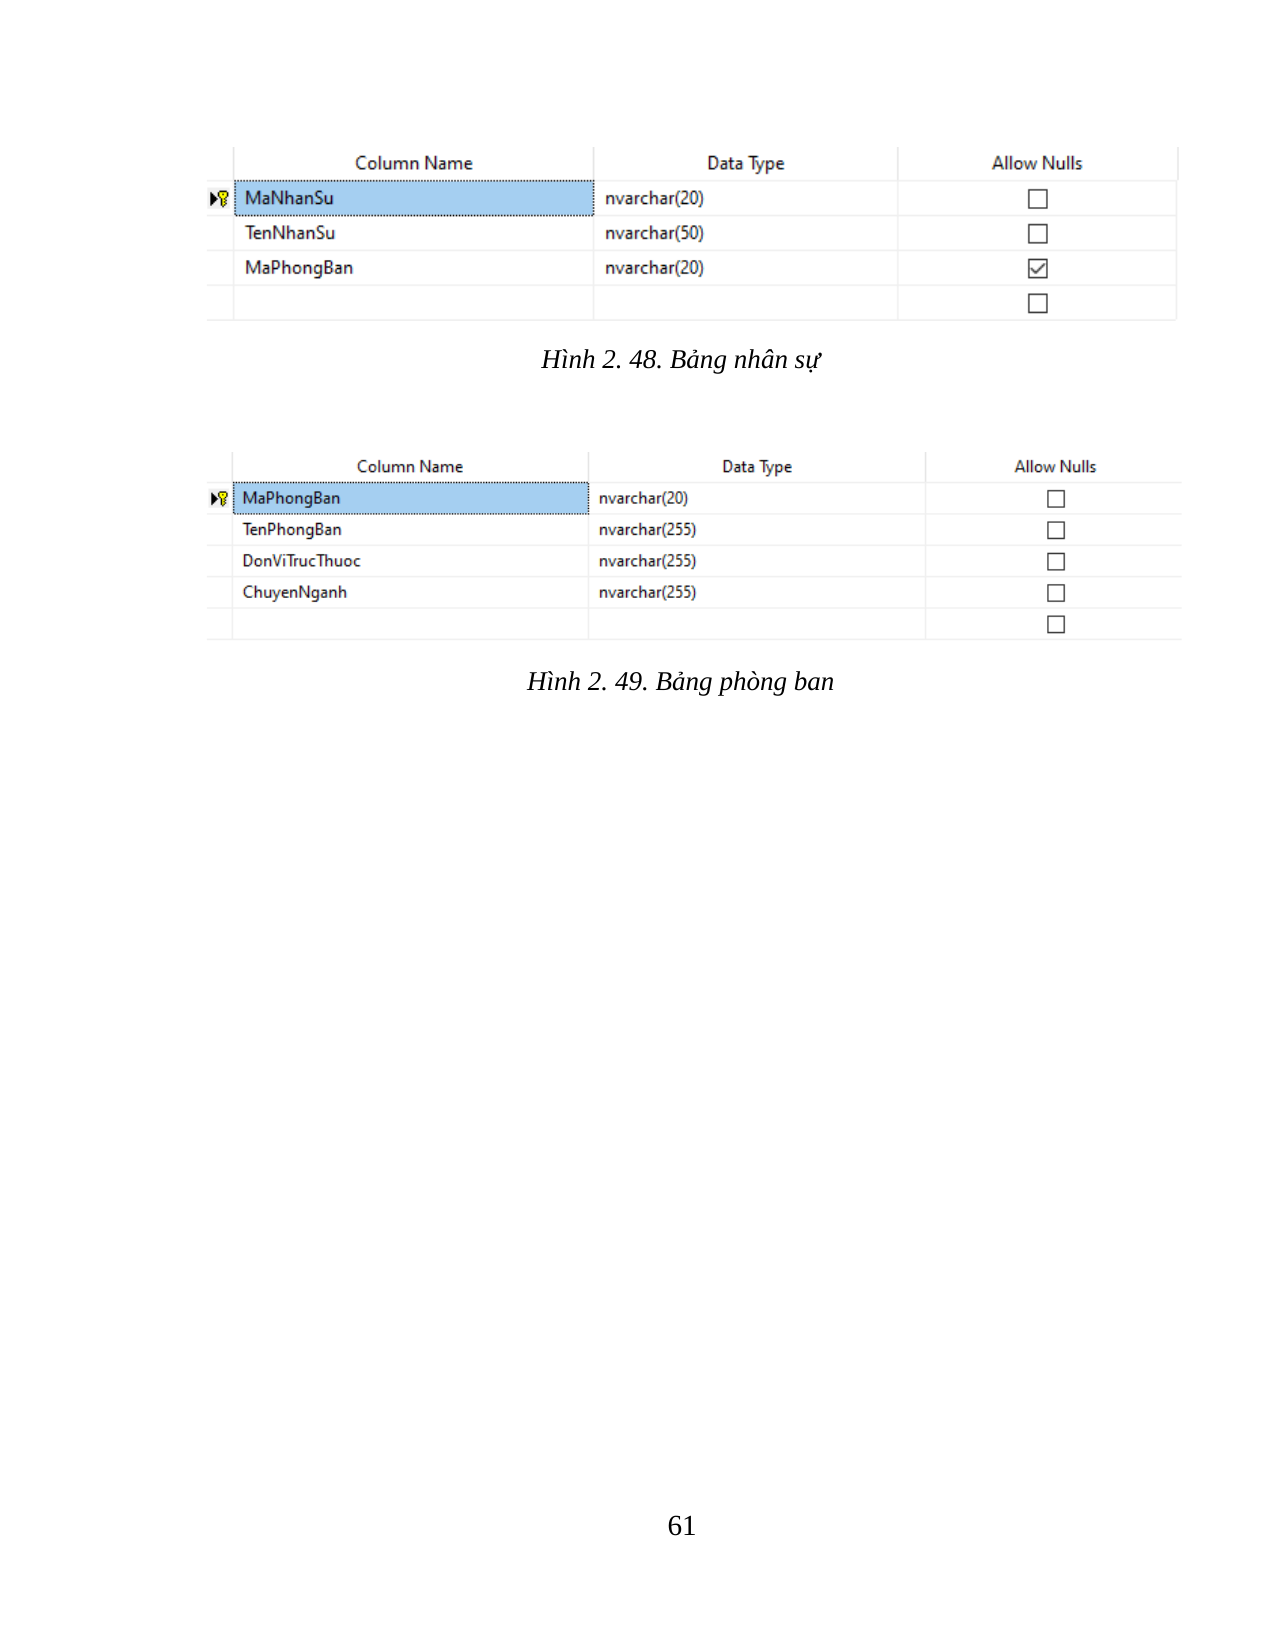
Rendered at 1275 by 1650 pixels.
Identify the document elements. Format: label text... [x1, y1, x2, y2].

picture [206, 147, 1182, 321]
text Hình 2. 49. Bảng phòng ban [207, 665, 1157, 696]
text Hình 2. 48. Bảng nhân sự [207, 343, 1157, 374]
picture [206, 452, 1182, 643]
